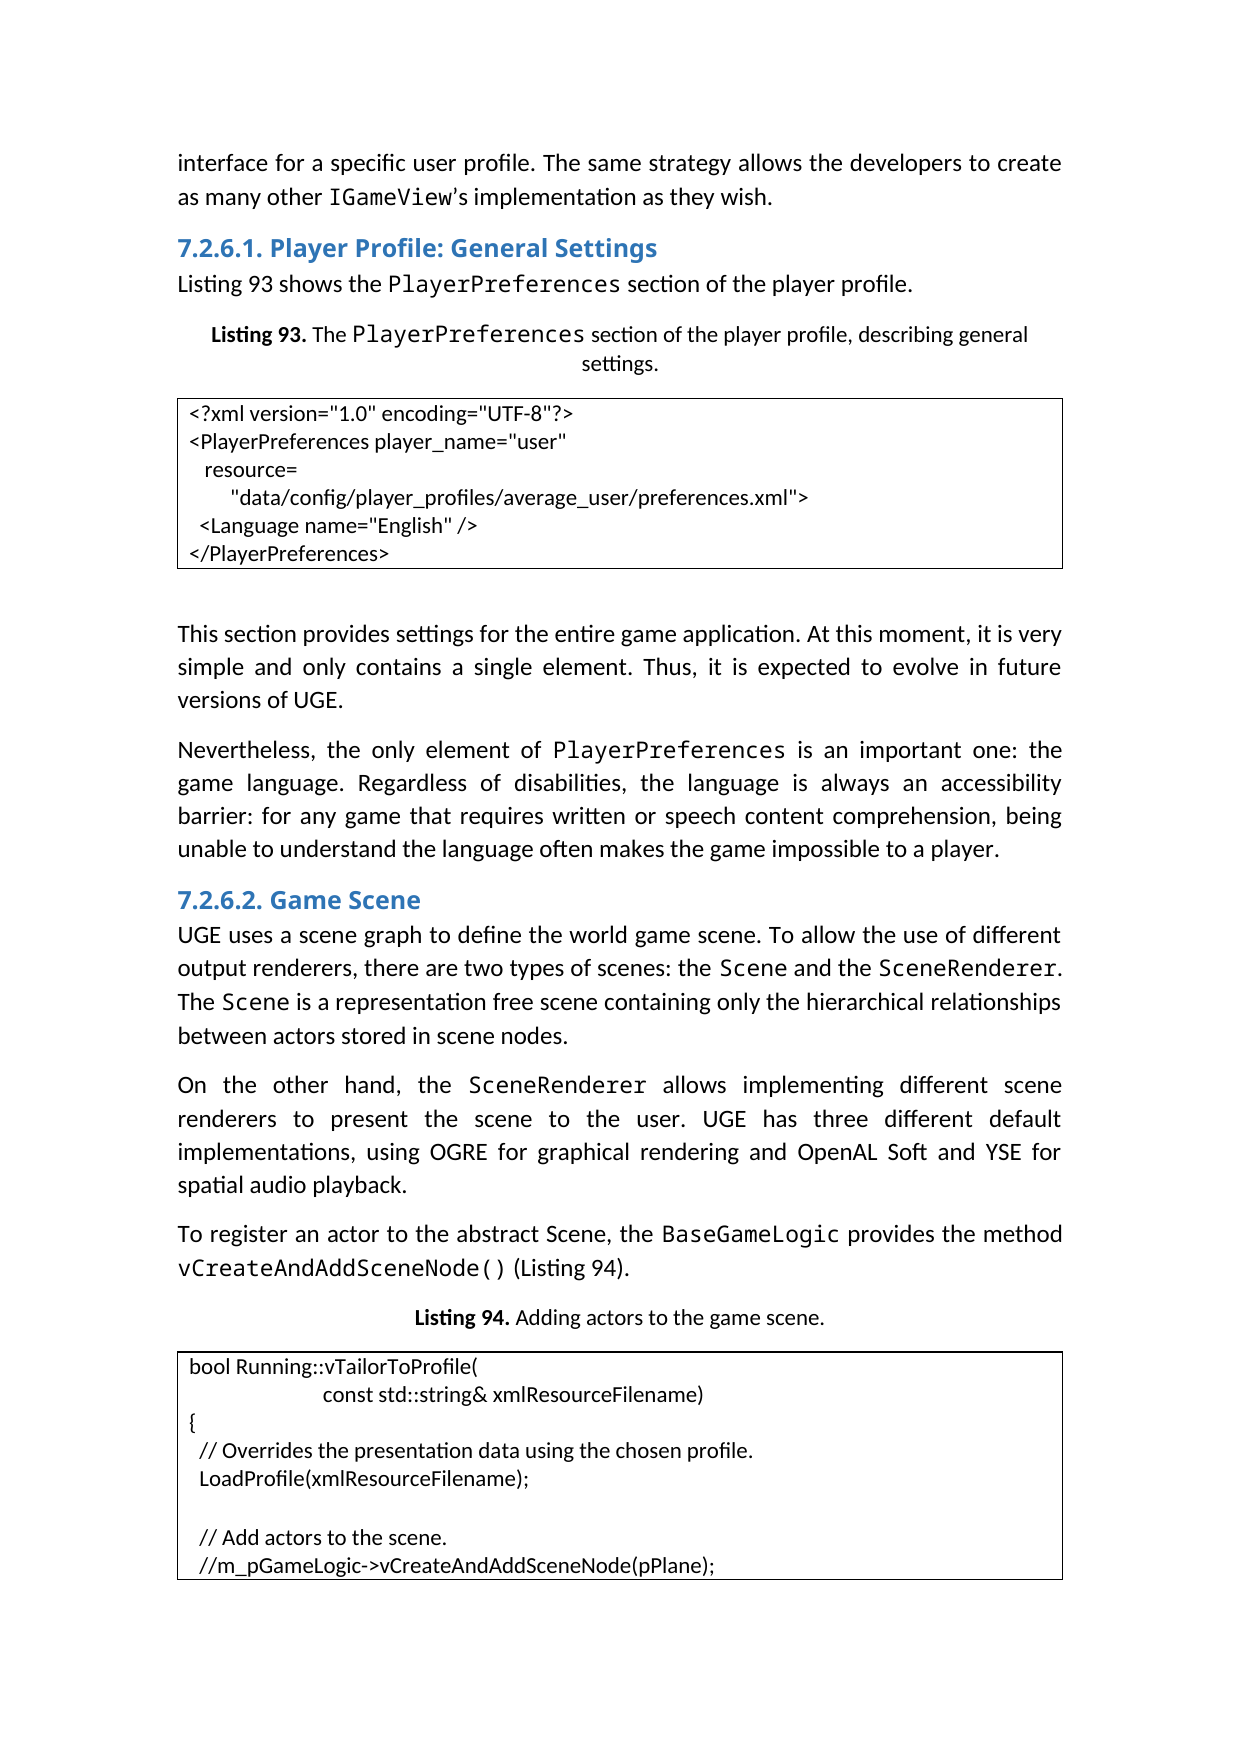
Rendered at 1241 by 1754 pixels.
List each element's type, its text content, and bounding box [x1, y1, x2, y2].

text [177, 148, 1063, 212]
subtitle Player Profile: General Settings [177, 231, 1063, 265]
text Nevertheless, the only element of PlayerPreferences is an important one: the game language. Regardless of disabilities, the language is always an accessibility barrier: for any game that requires written or speech content comprehension, being unable to understand the language often makes the game impossible to a player. [177, 733, 1063, 863]
text On the other hand, the SceneRenderer allows implementing different scene renderers to present the scene to the user. UGE has three different default implementations, using OGRE for graphical rendering and OpenAL Soft and YSE for spatial audio playback. [177, 1069, 1063, 1199]
text This section provides settings for the entire game application. At this moment, it is very simple and only contains a single element. Thus, it is expected to evolve in future versions of UGE. [177, 618, 1063, 714]
text Listing 93 shows the PlayerPreferences section of the player profile. [177, 268, 1063, 299]
text Listing 93. The PlayerPreferences section of the player profile, describing general settings. [177, 318, 1063, 377]
text Listing 94. Adding actors to the game scene. [177, 1303, 1063, 1331]
text UGE uses a scene graph to define the world game scene. To allow the use of different output renderers, there are two types of scenes: the Scene and the SceneRenderer. The Scene is a representation free scene containing only the hierarchical relationships between actors stored in scene nodes. [177, 919, 1063, 1050]
table_header <?xml version="1.0" encoding="UTF-8"?> <PlayerPreferences player_name="user" resource= "data/config/player_profiles/average_user/preferences.xml"> <Language name="English" /> </PlayerPreferences> [178, 399, 1062, 567]
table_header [178, 1353, 1062, 1579]
text To register an actor to the abstract Scene, the BaseGameLogic provides the method vCreateAndAddSceneNode() (Listing 94). [177, 1218, 1063, 1283]
subtitle Game Scene [177, 883, 1063, 917]
